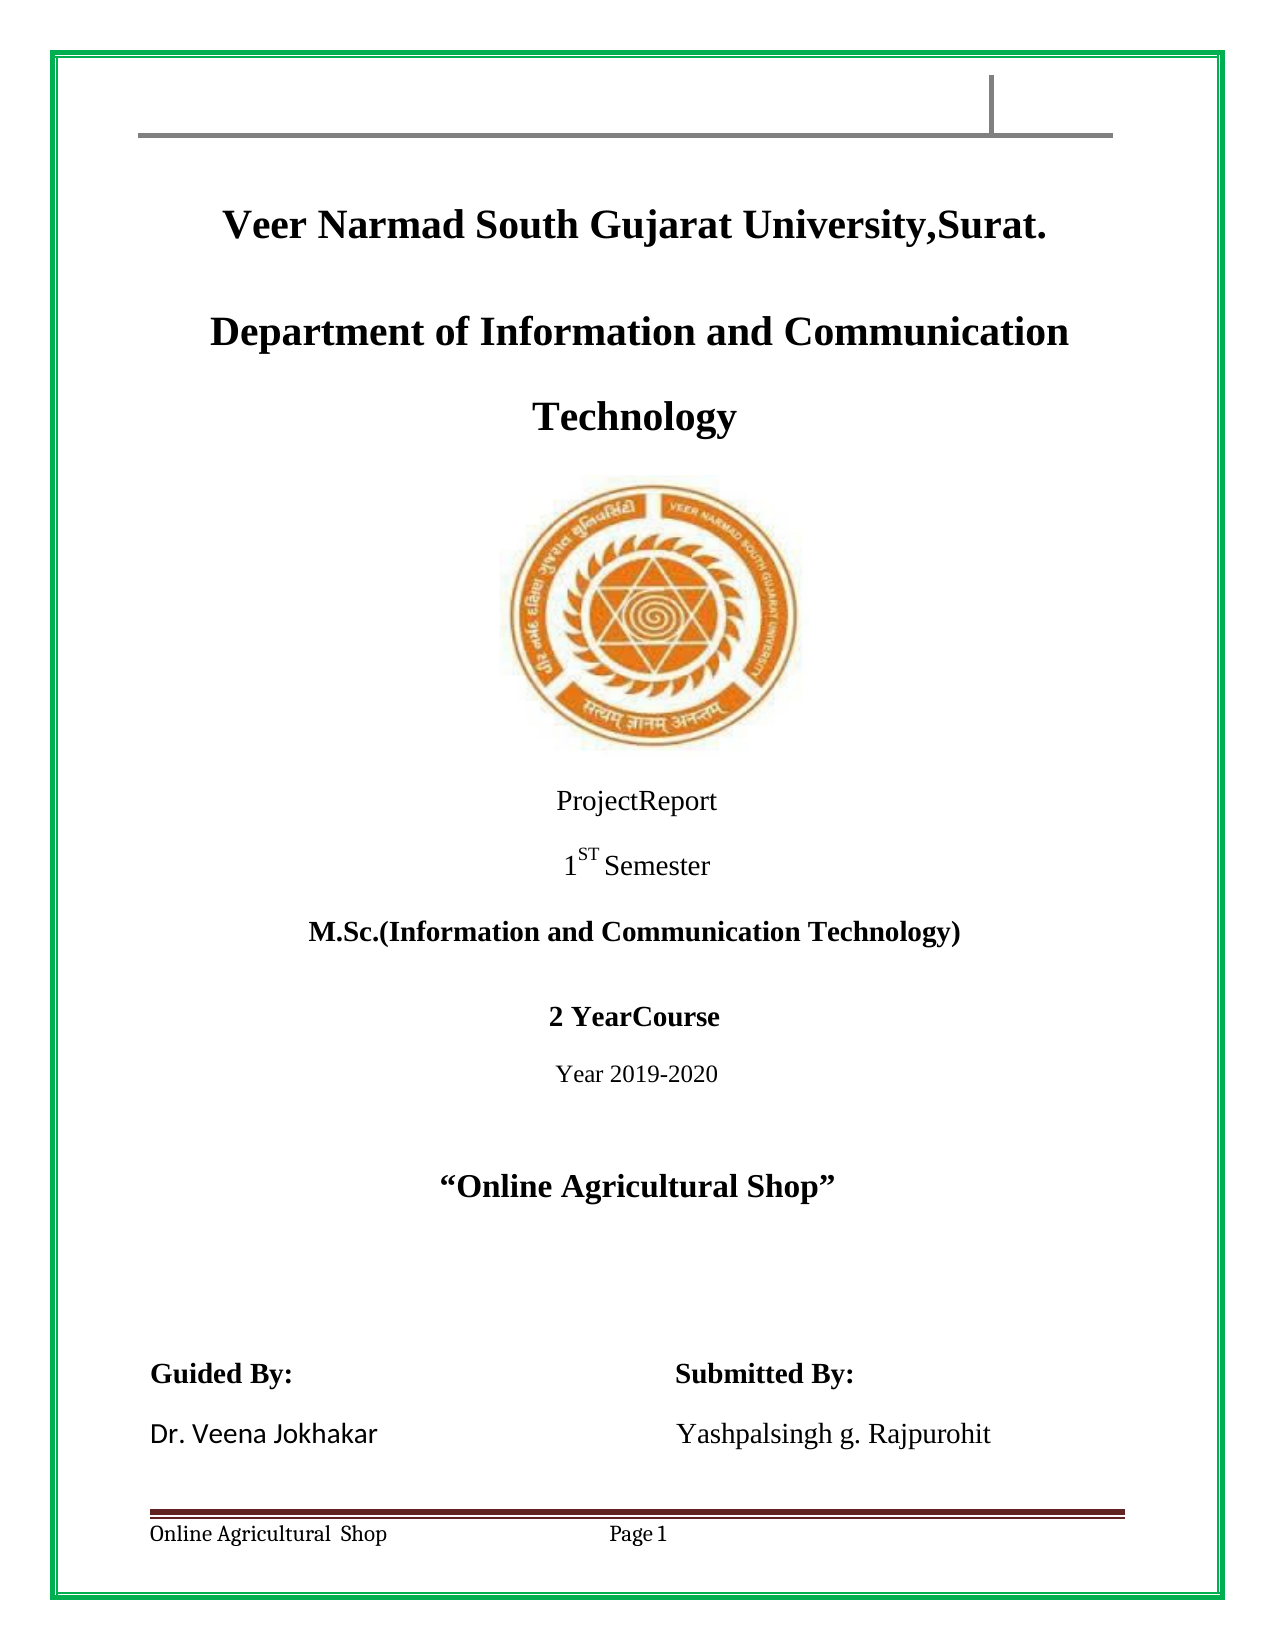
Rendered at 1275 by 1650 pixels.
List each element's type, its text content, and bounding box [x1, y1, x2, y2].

text Guided By: Submitted By: [150, 1357, 1123, 1390]
text M.Sc.(Information and Communication Technology) [150, 914, 1119, 947]
text “Online Agricultural Shop” [150, 1166, 1125, 1204]
text Veer Narmad South Gujarat University,Surat. [150, 199, 1119, 247]
text Year 2019-2020 [453, 1059, 820, 1088]
text 2 YearCourse [150, 999, 1119, 1033]
picture [499, 475, 809, 757]
text 1ST Semester [453, 842, 820, 882]
text Department of Information and Communication Technology [150, 306, 1119, 439]
text ProjectReport [453, 783, 820, 816]
text Dr. Veena Jokhakar Yashpalsingh g. Rajpurohit [150, 1416, 1125, 1451]
